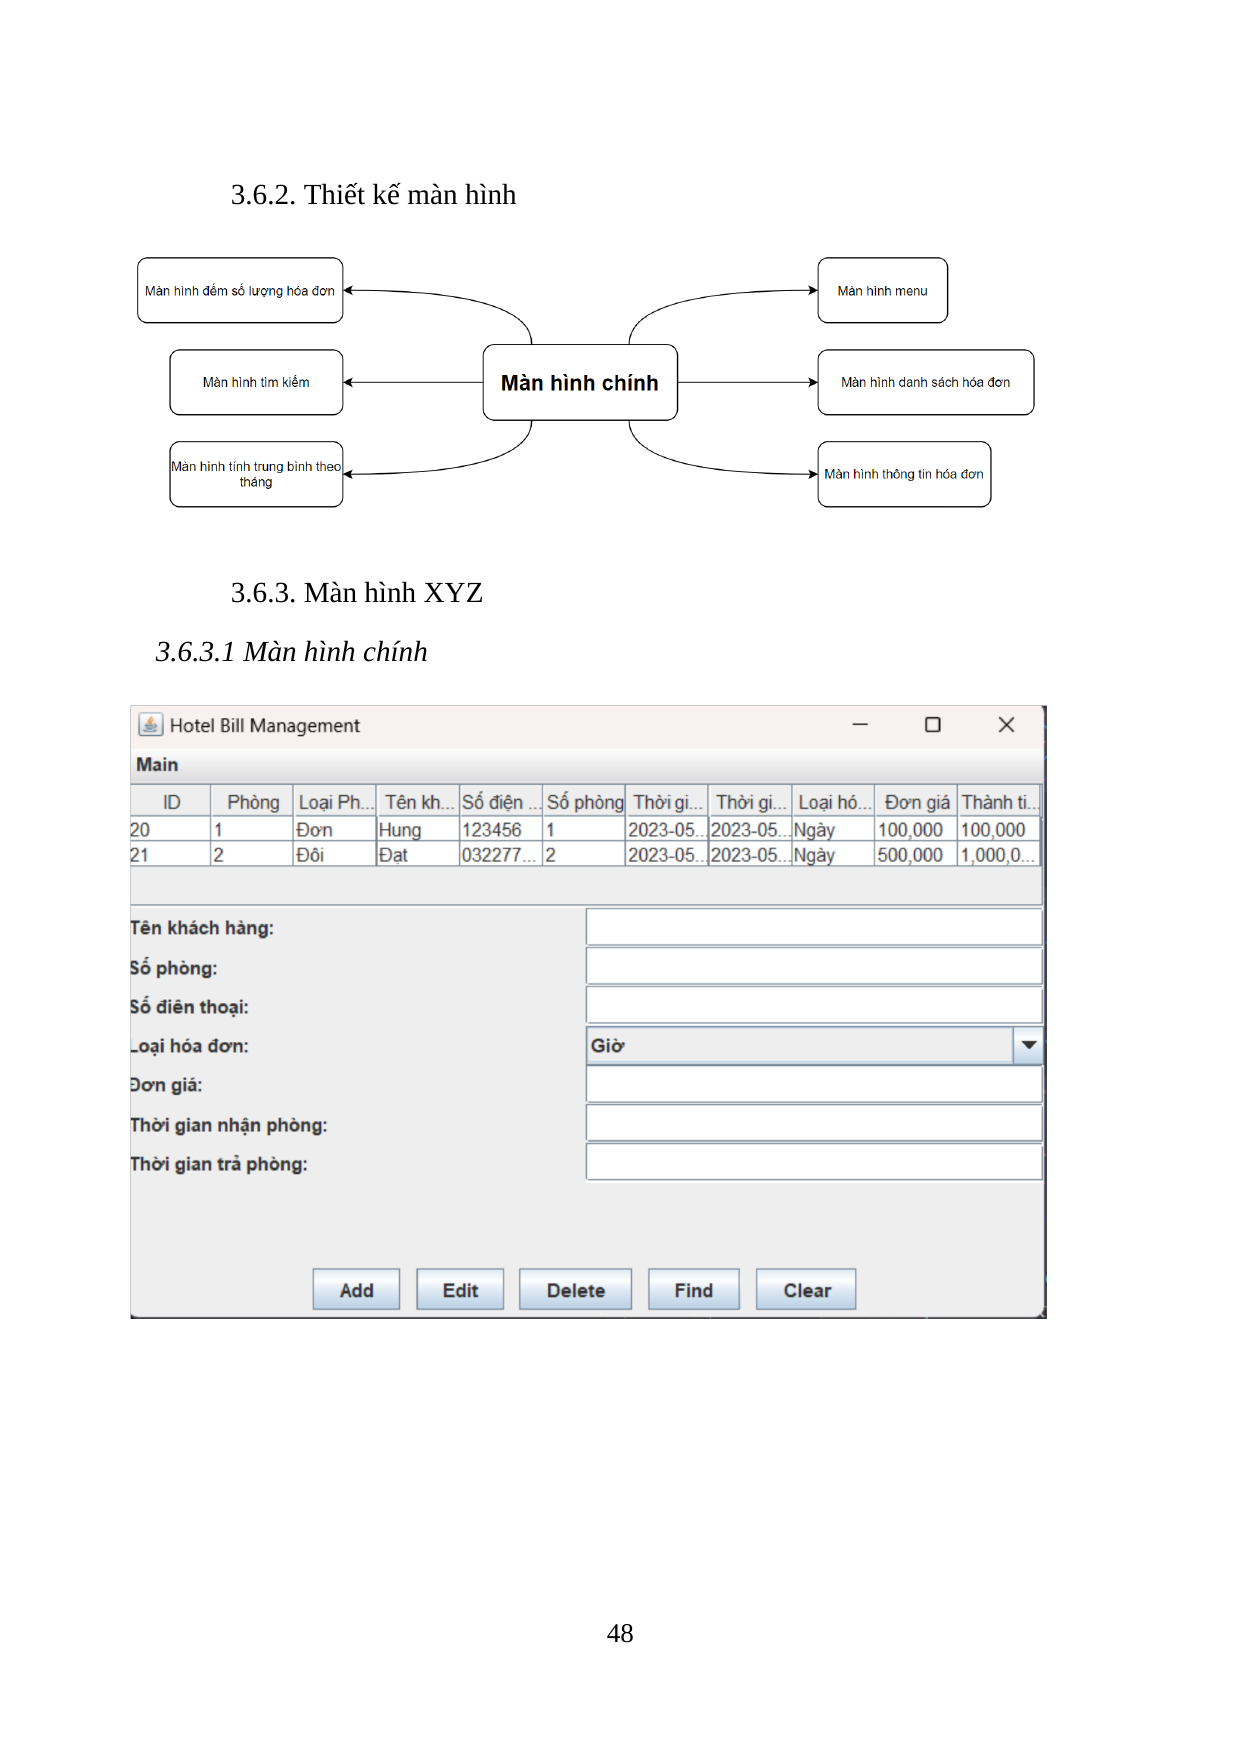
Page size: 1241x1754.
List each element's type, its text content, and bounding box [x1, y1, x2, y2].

text Màn hình chính [156, 634, 1119, 668]
picture [118, 236, 1059, 550]
picture [118, 693, 1059, 1332]
text Màn hình XYZ [231, 575, 1122, 609]
text Thiết kế màn hình [231, 177, 1122, 211]
